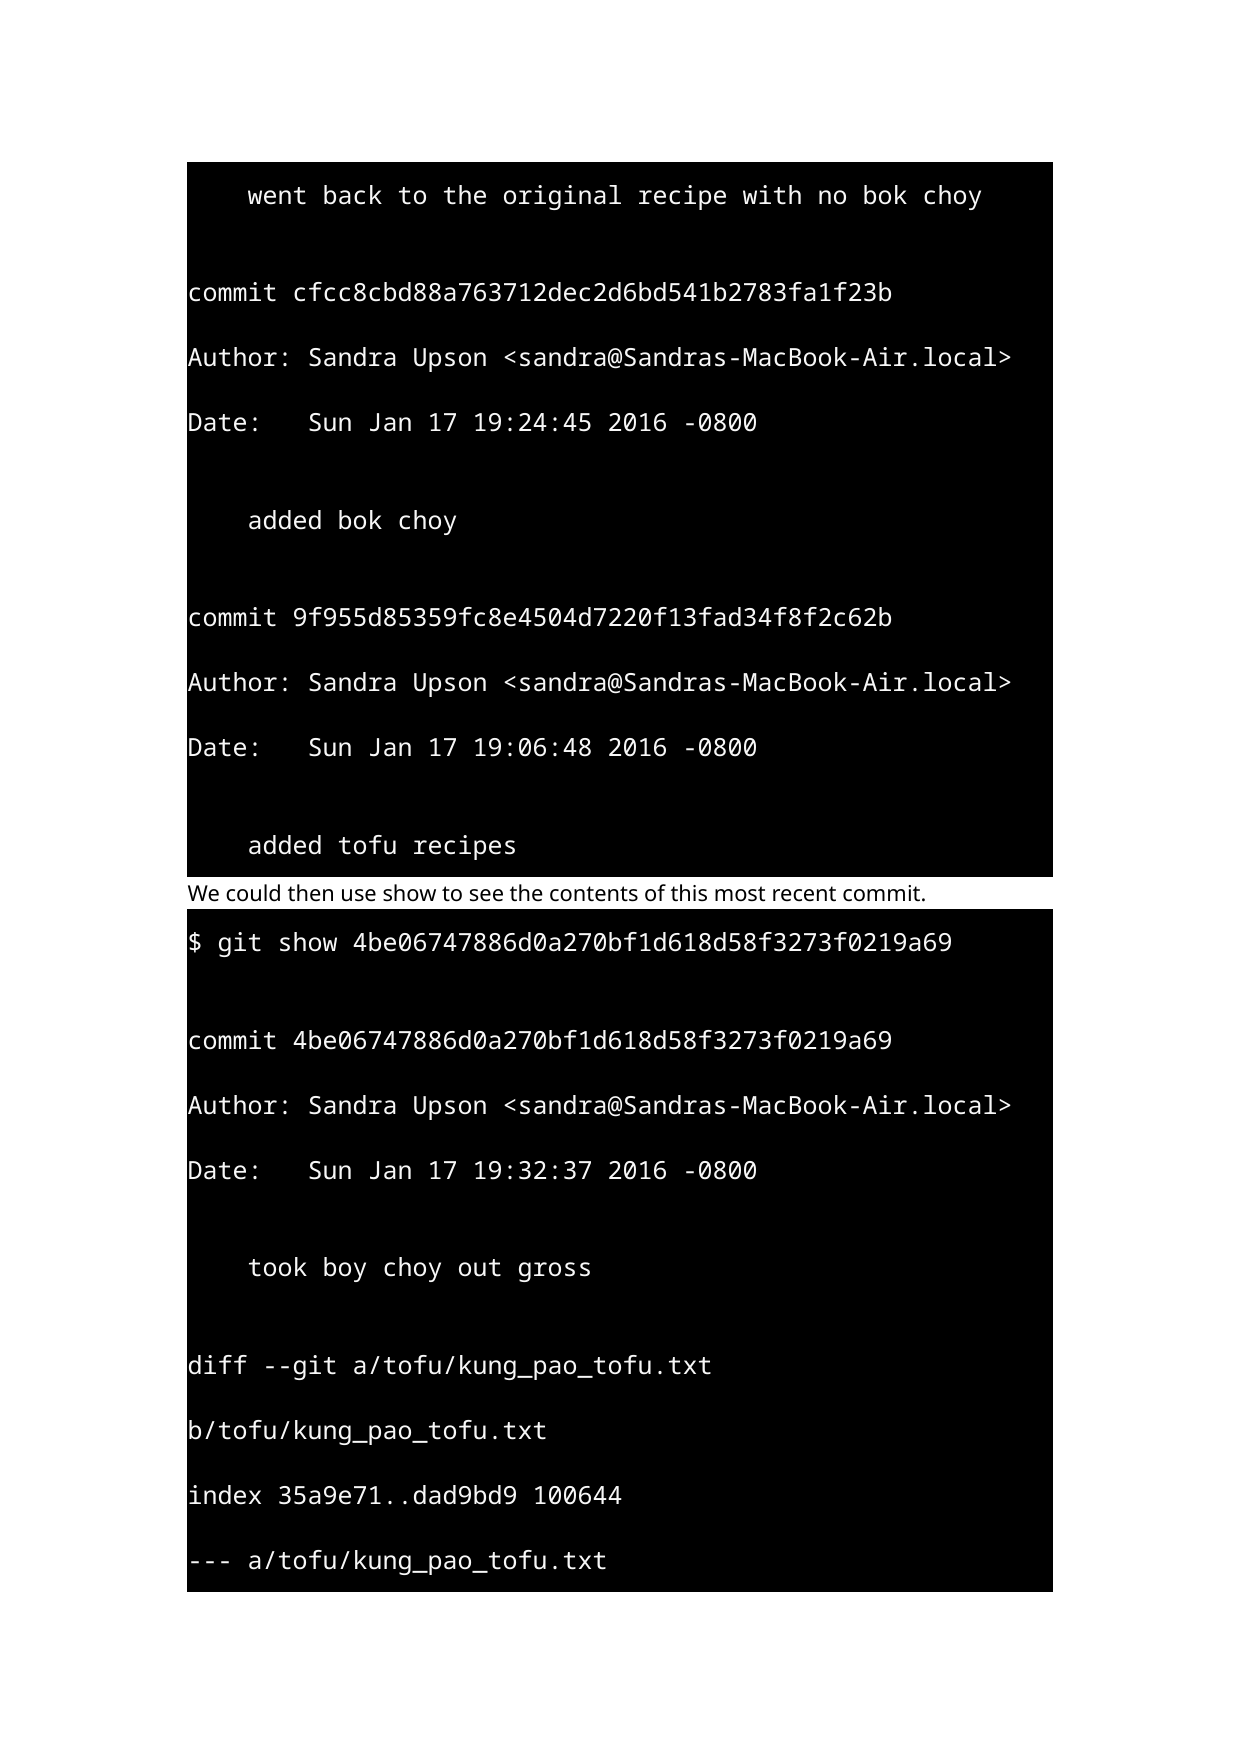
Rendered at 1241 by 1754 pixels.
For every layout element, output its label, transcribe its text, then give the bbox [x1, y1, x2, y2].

text took boy choy out gross [187, 1234, 1053, 1299]
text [187, 324, 1053, 389]
text added tofu recipes [187, 812, 1053, 877]
text Date: Sun Jan 17 19:06:48 2016 -0800 [187, 714, 1053, 779]
text diff --git a/tofu/kung_pao_tofu.txt b/tofu/kung_pao_tofu.txt [187, 1332, 1053, 1462]
text Date: Sun Jan 17 19:24:45 2016 -0800 [187, 389, 1053, 454]
text commit cfcc8cbd88a763712dec2d6bd541b2783fa1f23b [187, 259, 1053, 324]
text Author: Sandra Upson <sandra@Sandras-MacBook-Air.local> [187, 1072, 1053, 1137]
text Date: Sun Jan 17 19:32:37 2016 -0800 [187, 1137, 1053, 1202]
text Author: Sandra Upson <sandra@Sandras-MacBook-Air.local> [187, 649, 1053, 714]
text $ git show 4be06747886d0a270bf1d618d58f3273f0219a69 [187, 909, 1053, 974]
text We could then use show to see the contents of this most recent commit. [187, 877, 1053, 909]
text commit 4be06747886d0a270bf1d618d58f3273f0219a69 [187, 1007, 1053, 1072]
text index 35a9e71..dad9bd9 100644 [187, 1462, 1053, 1527]
text went back to the original recipe with no bok choy [187, 162, 1053, 227]
text added bok choy [187, 487, 1053, 552]
text commit 9f955d85359fc8e4504d7220f13fad34f8f2c62b [187, 584, 1053, 649]
text --- a/tofu/kung_pao_tofu.txt [187, 1527, 1053, 1592]
